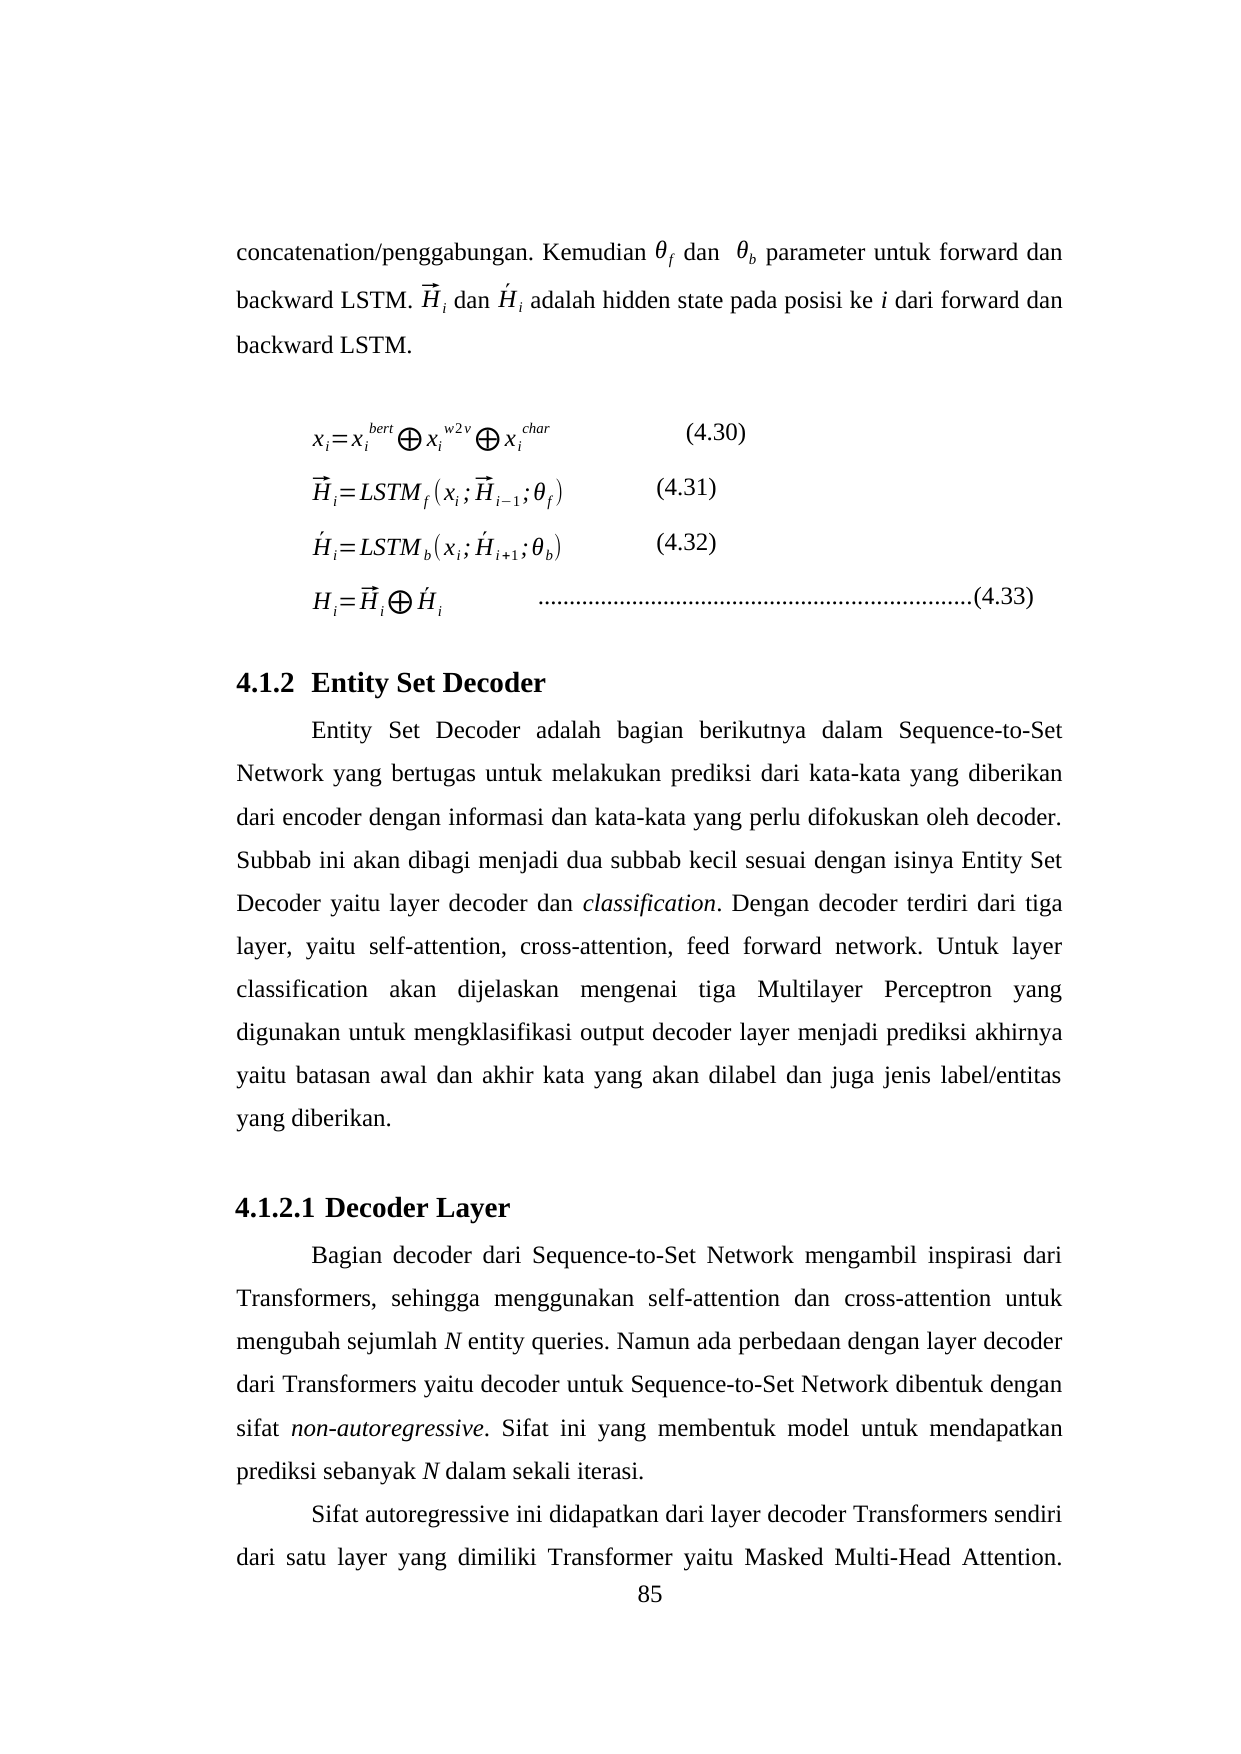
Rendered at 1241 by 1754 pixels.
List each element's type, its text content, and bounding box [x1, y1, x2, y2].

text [236, 236, 1063, 359]
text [236, 1499, 1063, 1571]
text Bagian decoder dari Sequence-to-Set Network mengambil inspirasi dari Transformers, sehingga menggunakan self-attention dan cross-attention untuk mengubah sejumlah N entity queries. Namun ada perbedaan dengan layer decoder dari Transformers yaitu decoder untuk Sequence-to-Set Network dibentuk dengan sifat non-autoregressive. Sifat ini yang membentuk model untuk mendapatkan prediksi sebanyak N dalam sekali iterasi. [236, 1240, 1063, 1484]
subtitle Entity Set Decoder [236, 665, 1063, 699]
text Entity Set Decoder adalah bagian berikutnya dalam Sequence-to-Set Network yang bertugas untuk melakukan prediksi dari kata-kata yang diberikan dari encoder dengan informasi dan kata-kata yang perlu difokuskan oleh decoder. Subbab ini akan dibagi menjadi dua subbab kecil sesuai dengan isinya Entity Set Decoder yaitu layer decoder dan classification. Dengan decoder terdiri dari tiga layer, yaitu self-attention, cross-attention, feed forward network. Untuk layer classification akan dijelaskan mengenai tiga Multilayer Perceptron yang digunakan untuk mengklasifikasi output decoder layer menjadi prediksi akhirnya yaitu batasan awal dan akhir kata yang akan dilabel dan juga jenis label/entitas yang diberikan. [236, 715, 1063, 1132]
subtitle Decoder Layer [235, 1190, 1063, 1223]
